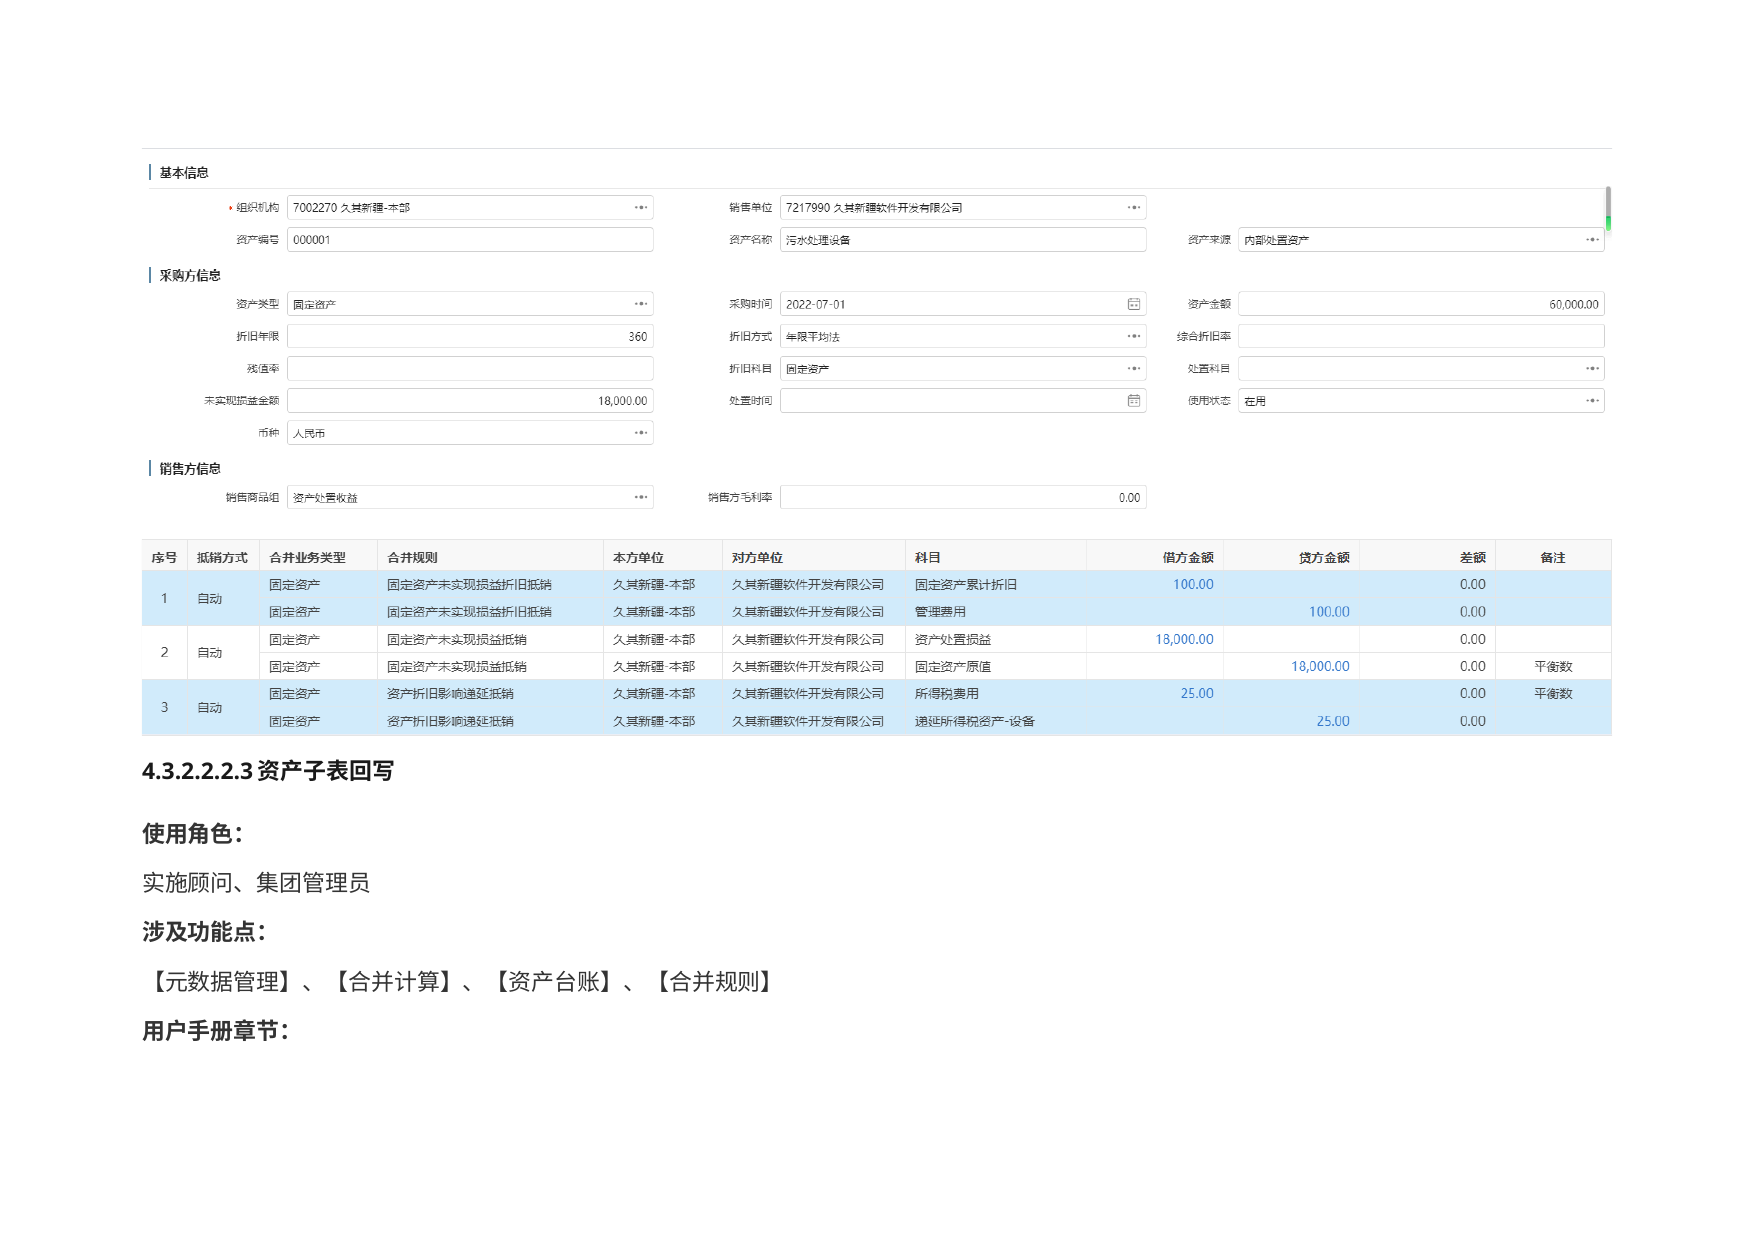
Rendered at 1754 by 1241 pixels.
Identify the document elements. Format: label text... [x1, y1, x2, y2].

list 【元数据管理】、【合并计算】、【资产台账】、【合并规则】 [142, 964, 1612, 997]
list 使用角色： [142, 816, 1612, 849]
list 实施顾问、集团管理员 [142, 865, 1612, 898]
picture [141, 147, 1613, 522]
picture [141, 537, 1613, 737]
list 涉及功能点： [142, 914, 1612, 947]
list 用户手册章节： [142, 1013, 1612, 1046]
subtitle 4.3.2.2.2.3资产子表回写 [142, 753, 1612, 786]
